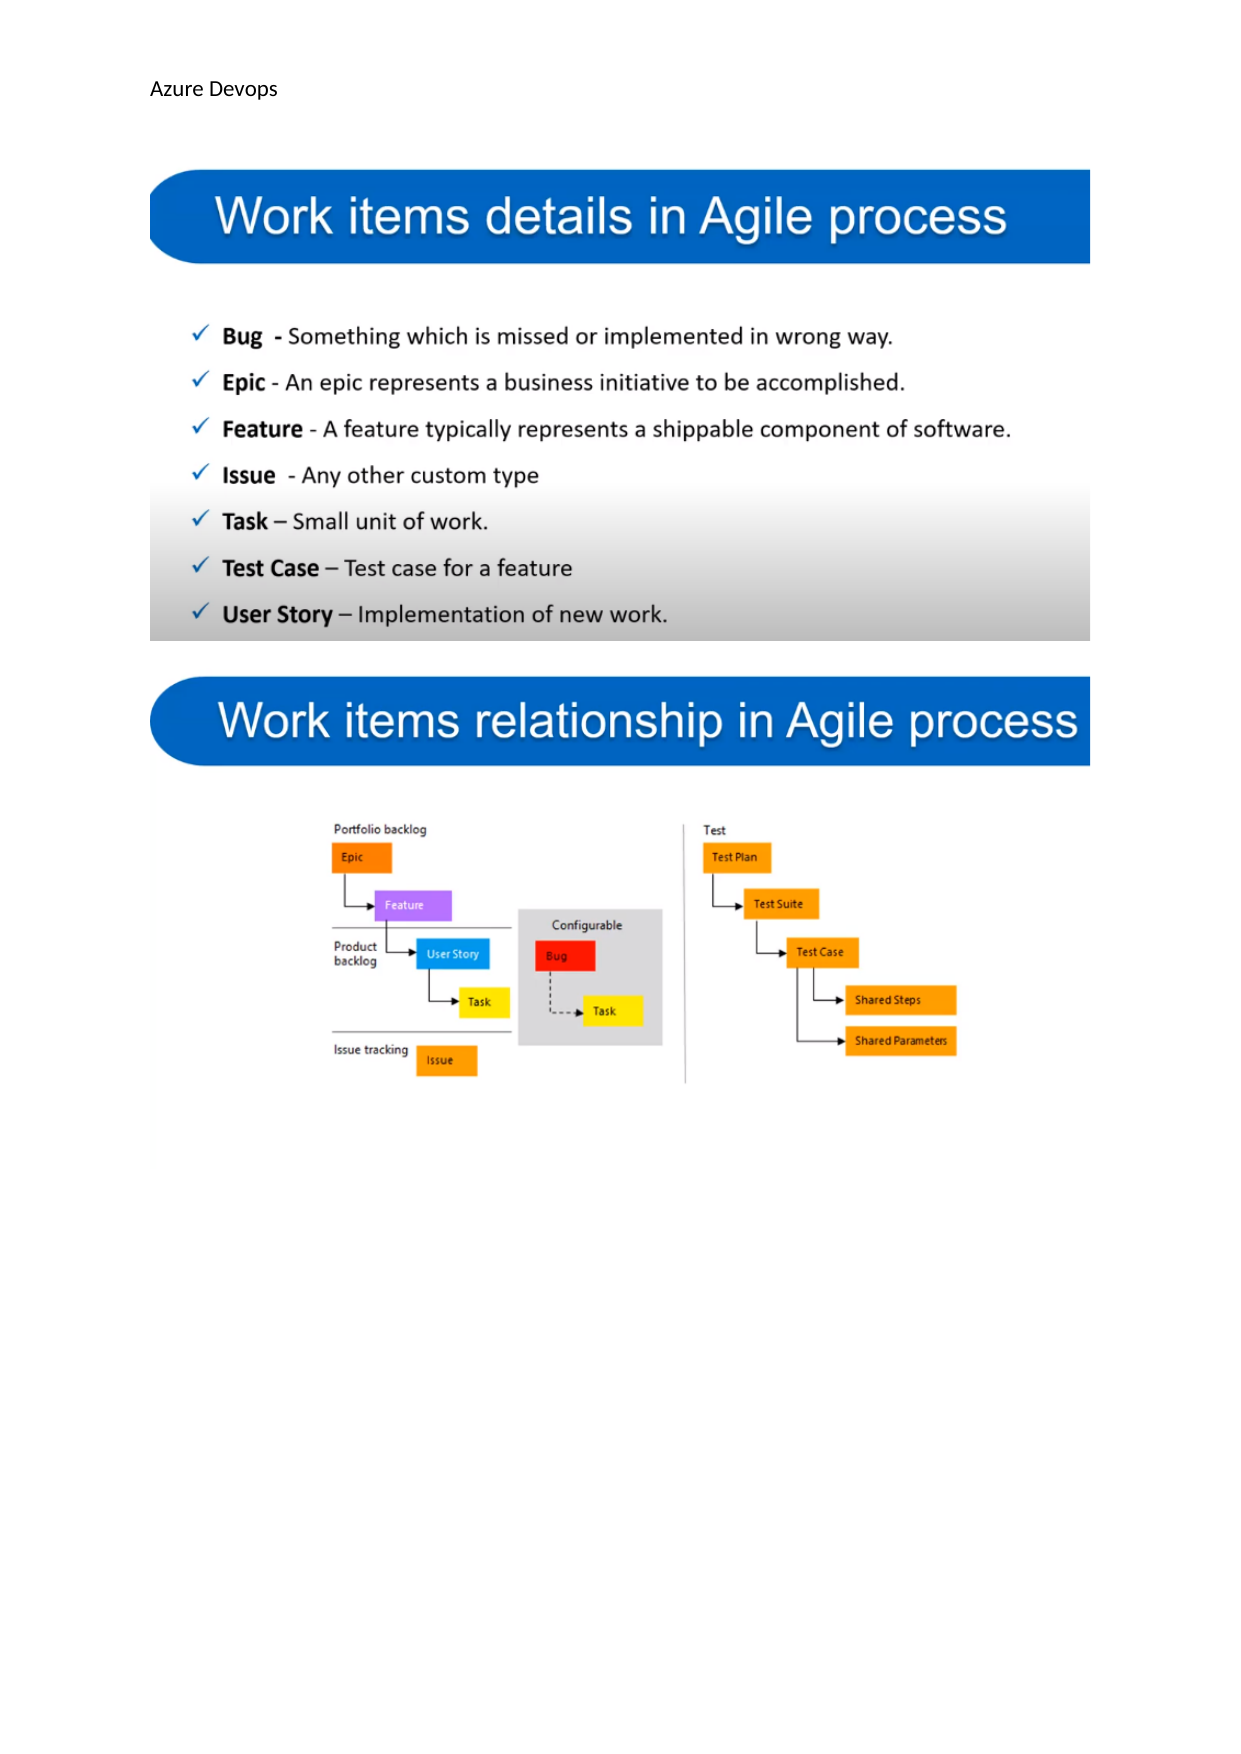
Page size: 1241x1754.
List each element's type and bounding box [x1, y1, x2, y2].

picture [150, 150, 1091, 641]
picture [150, 659, 1091, 1169]
